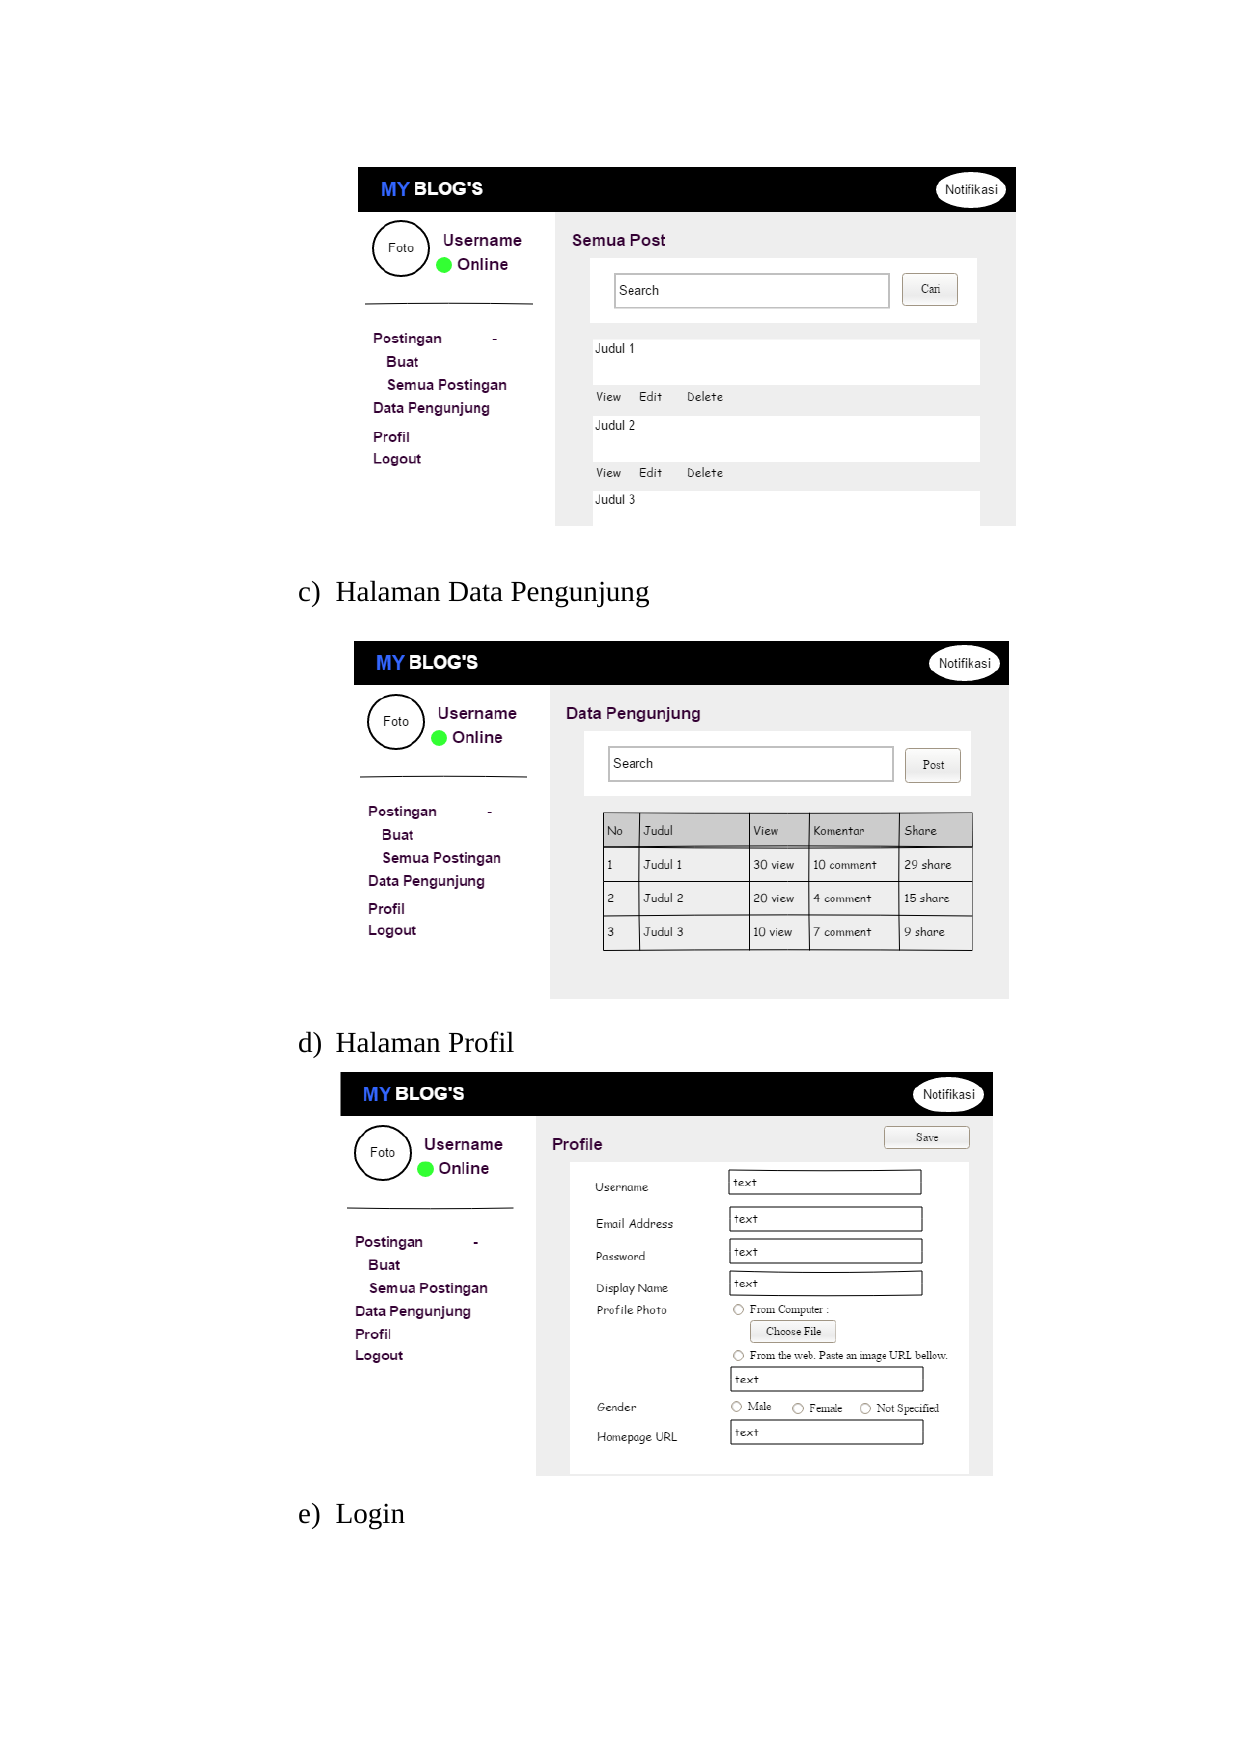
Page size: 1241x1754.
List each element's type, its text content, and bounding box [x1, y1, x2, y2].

picture [342, 150, 1032, 571]
picture [335, 1063, 1002, 1493]
picture [342, 612, 1016, 1021]
list Halaman Profil [298, 1025, 1090, 1058]
list Login [298, 1497, 1090, 1530]
list Halaman Data Pengunjung [298, 574, 1090, 608]
